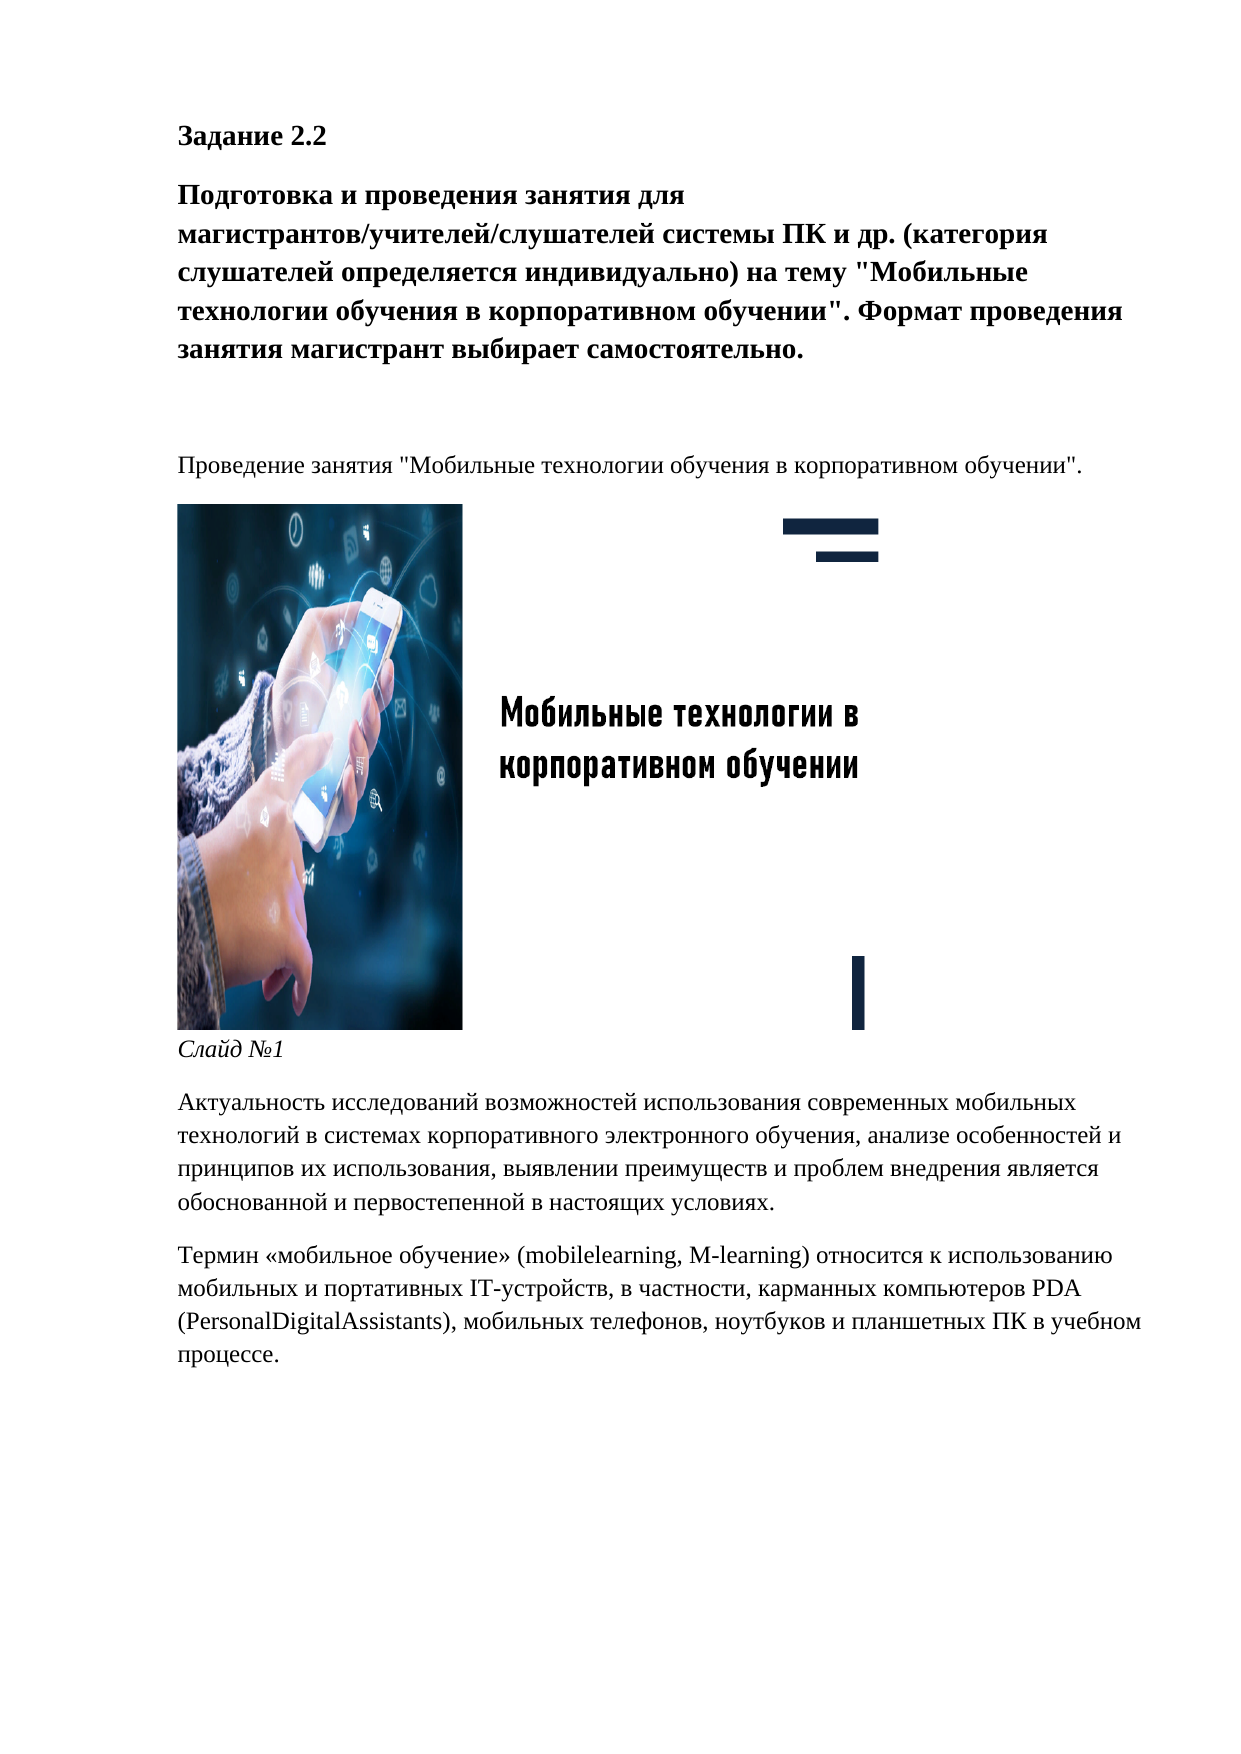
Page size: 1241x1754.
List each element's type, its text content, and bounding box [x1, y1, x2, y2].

text Термин «мобильное обучение» (mobilelearning, M-learning) относится к использованию мобильных и портативных IT-устройств, в частности, карманных компьютеров PDA (PersonalDigitalAssistants), мобильных телефонов, ноутбуков и планшетных ПК в учебном процессе. [177, 1240, 1152, 1368]
text Проведение занятия "Мобильные технологии обучения в корпоративном обучении". [177, 450, 1152, 479]
text Подготовка и проведения занятия для магистрантов/учителей/слушателей системы ПК и др. (категория слушателей определяется индивидуально) на тему "Мобильные технологии обучения в корпоративном обучении". Формат проведения занятия магистрант выбирает самостоятельно. [177, 177, 1152, 365]
text Задание 2.2 [177, 118, 1152, 152]
picture [177, 504, 879, 1030]
text Актуальность исследований возможностей использования современных мобильных технологий в системах корпоративного электронного обучения, анализе особенностей и принципов их использования, выявлении преимуществ и проблем внедрения является обоснованной и первостепенной в настоящих условиях. [177, 1087, 1152, 1215]
